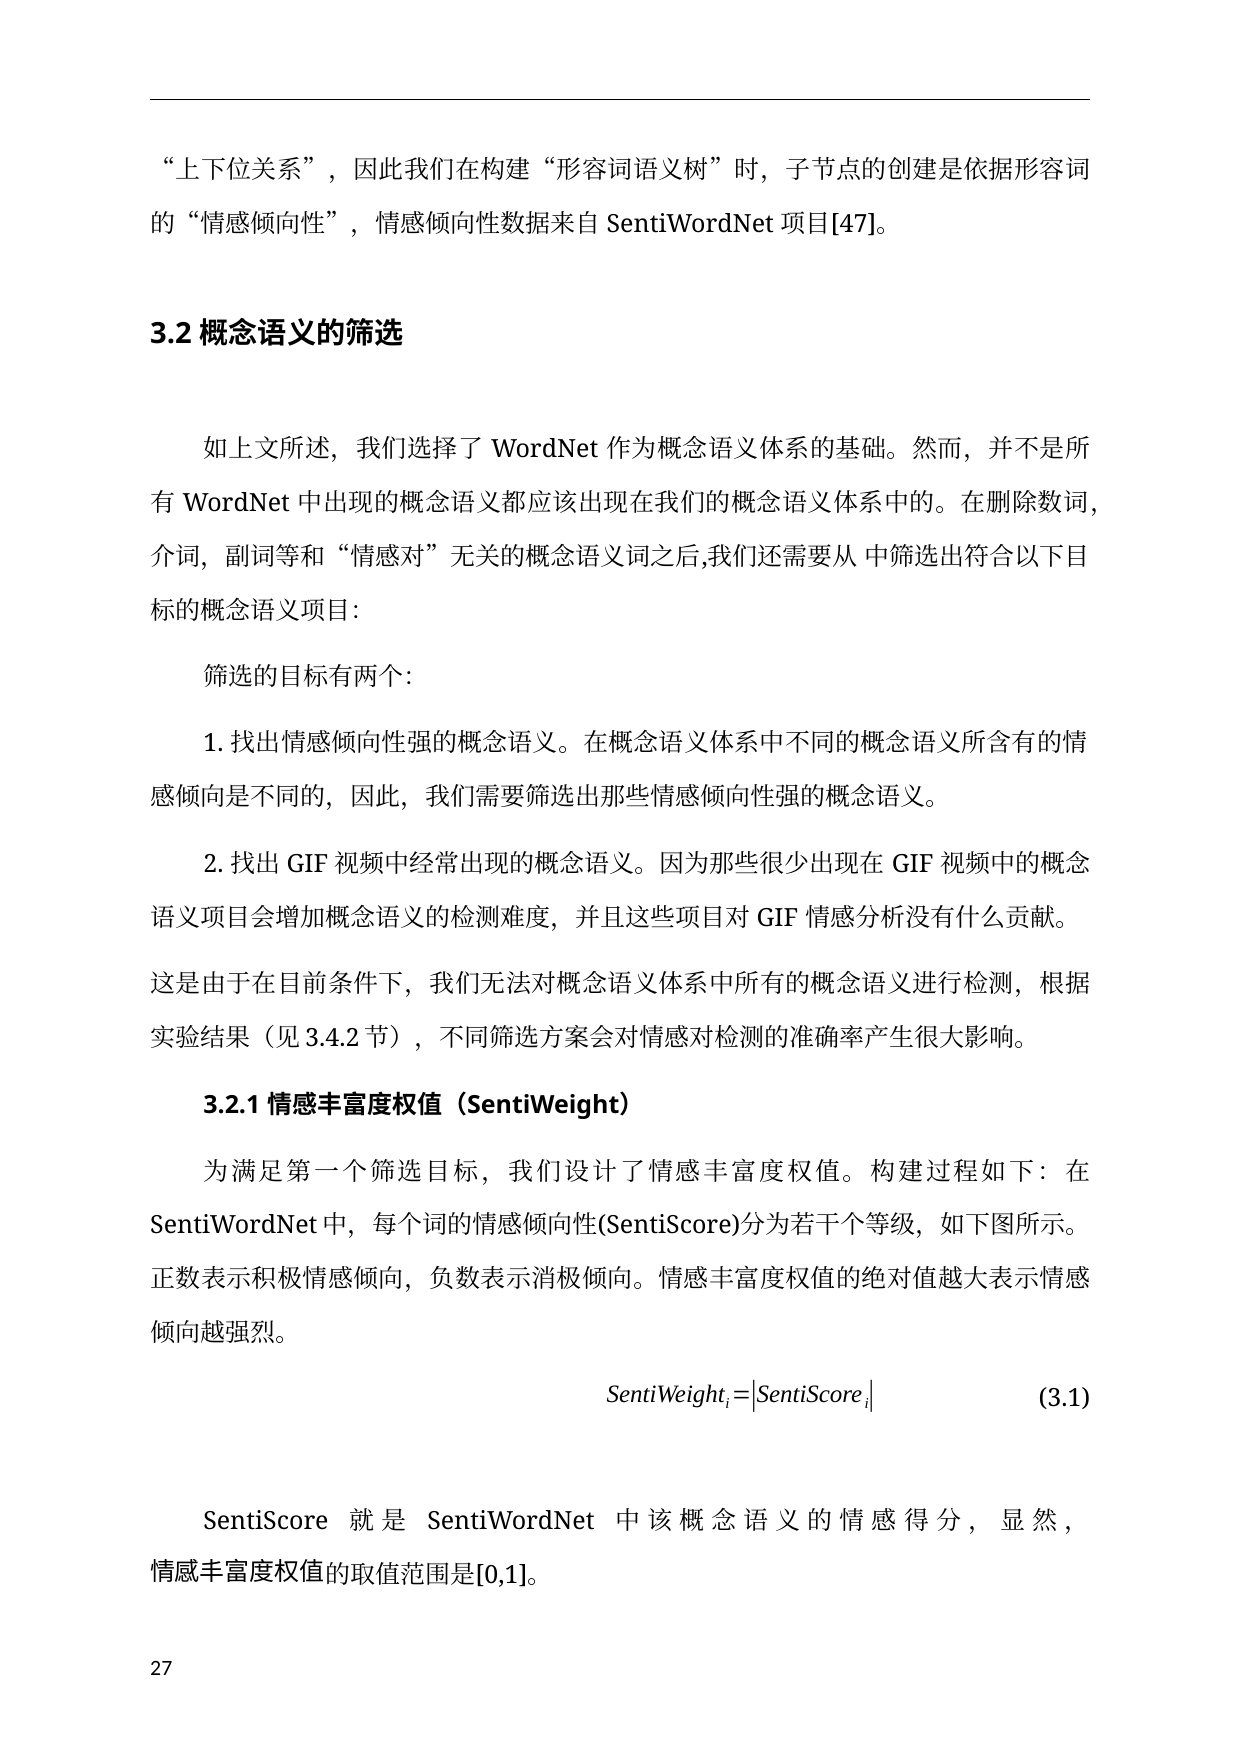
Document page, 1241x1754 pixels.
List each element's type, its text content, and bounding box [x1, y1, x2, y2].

text 3.2.1 情感丰富度权值（SentiWeight） [150, 1084, 1090, 1121]
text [150, 150, 1090, 240]
text SentiScore 就是 SentiWordNet 中该概念语义的情感得分，显然，的取值范围是[0,1]。 [150, 1501, 1090, 1591]
text 3.2 概念语义的筛选 [150, 310, 1090, 352]
text 1. 找出情感倾向性强的概念语义。在概念语义体系中不同的概念语义所含有的情感倾向是不同的，因此，我们需要筛选出那些情感倾向性强的概念语义。 [150, 723, 1090, 813]
text 为满足第一个筛选目标，我们设计了情感丰富度权值。构建过程如下：在 SentiWordNet中，每个词的情感倾向性(SentiScore)分为若干个等级，如下图所示。正数表示积极情感倾向，负数表示消极倾向。情感丰富度权值的绝对值越大表示情感倾向越强烈。 [150, 1151, 1090, 1349]
text 如上文所述，我们选择了 WordNet 作为概念语义体系的基础。然而，并不是所有 WordNet 中出现的概念语义都应该出现在我们的概念语义体系中的。在删除数词，介词，副词等和“情感对”无关的概念语义词之后,我们还需要从 中筛选出符合以下目标的概念语义项目： [150, 428, 1090, 626]
text 筛选的目标有两个： [150, 657, 1090, 693]
text (3.1) [150, 1379, 1090, 1414]
text 这是由于在目前条件下，我们无法对概念语义体系中所有的概念语义进行检测，根据实验结果（见3.4.2节），不同筛选方案会对情感对检测的准确率产生很大影响。 [150, 964, 1090, 1054]
text 2. 找出 GIF 视频中经常出现的概念语义。因为那些很少出现在 GIF 视频中的概念语义项目会增加概念语义的检测难度，并且这些项目对 GIF 情感分析没有什么贡献。 [150, 843, 1090, 933]
